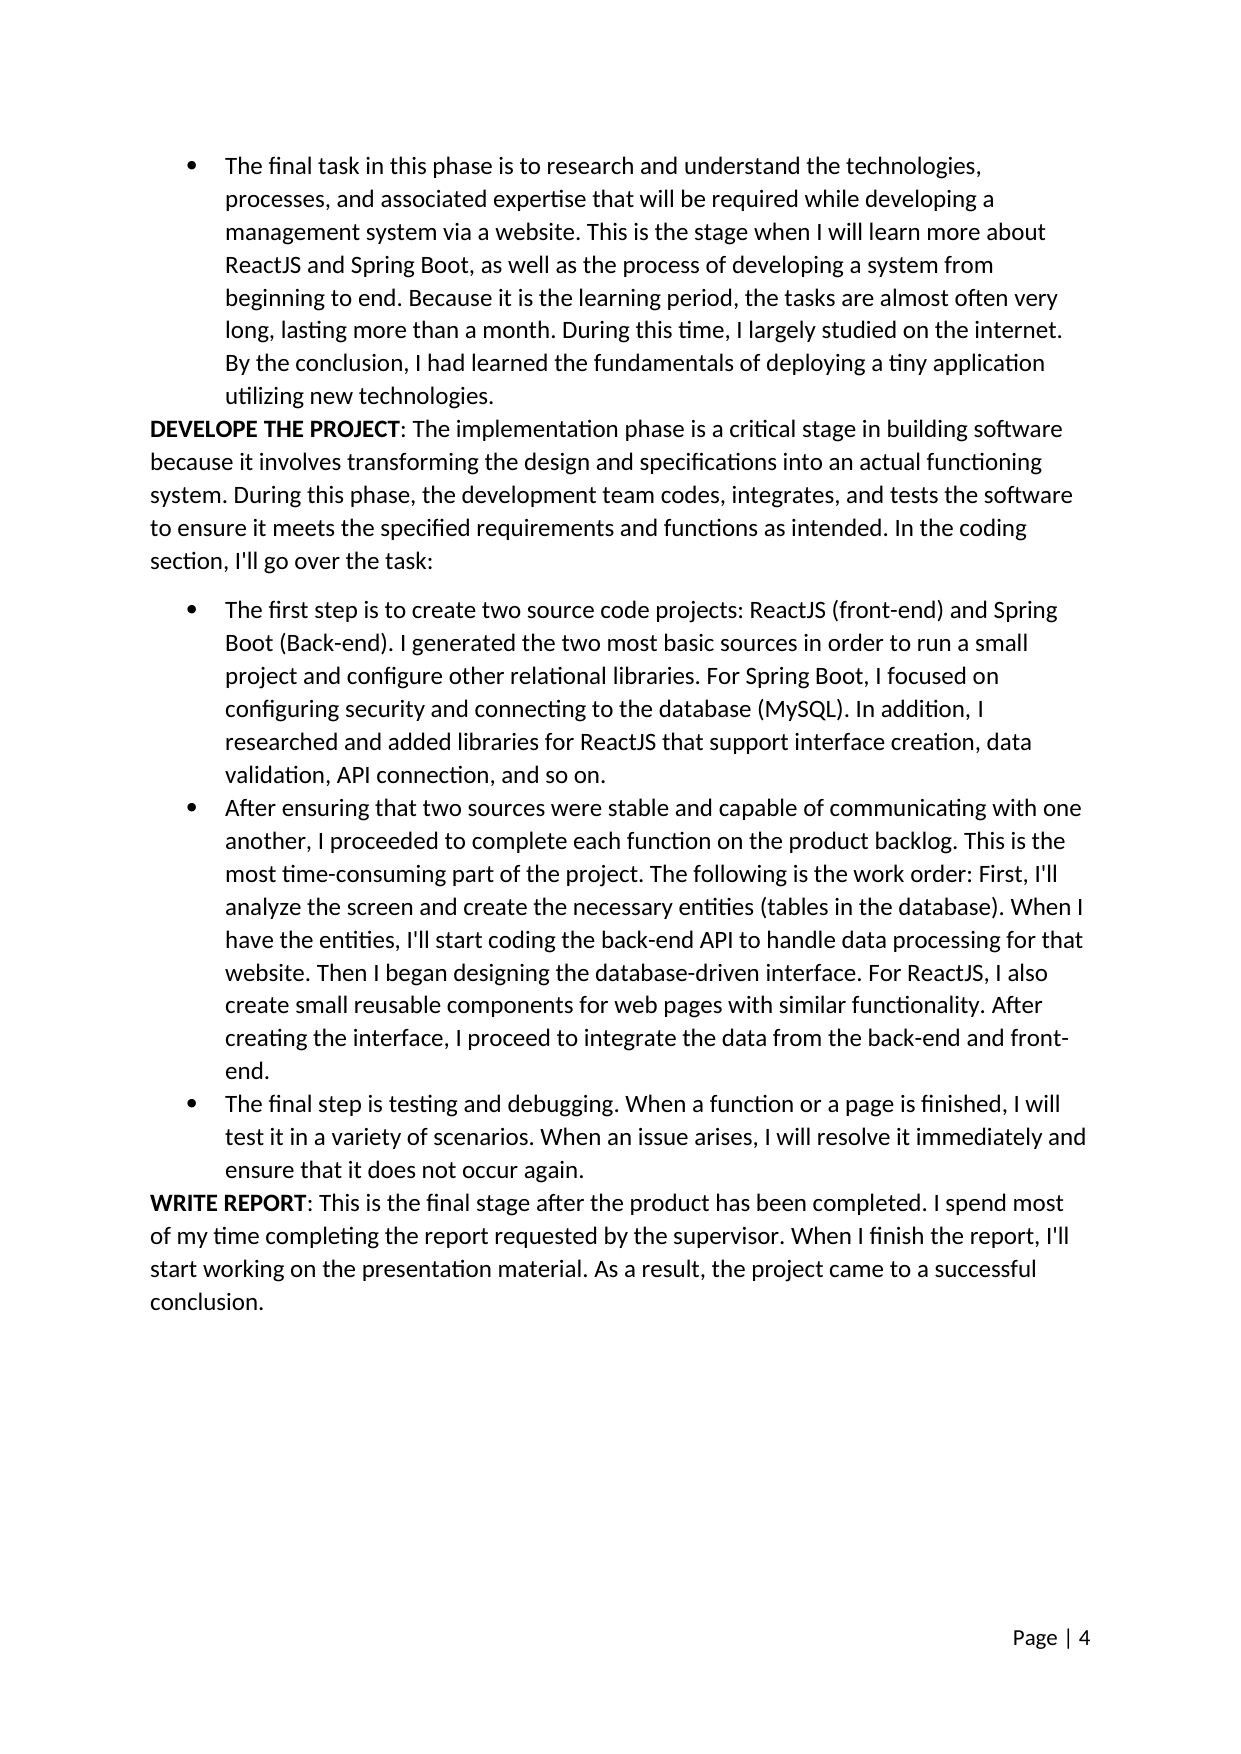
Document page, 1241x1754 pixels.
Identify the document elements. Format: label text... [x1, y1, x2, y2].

list The final step is testing and debugging. When a function or a page is finished, I will test it in a variety of scenarios. When an issue arises, I will resolve it immediately and ensure that it does not occur again. [187, 1088, 1090, 1185]
list The final task in this phase is to research and understand the technologies, processes, and associated expertise that will be required while developing a management system via a website. This is the stage when I will learn more about ReactJS and Spring Boot, as well as the process of developing a system from beginning to end. Because it is the learning period, the tasks are almost often very long, lasting more than a month. During this time, I largely studied on the internet. By the conclusion, I had learned the fundamentals of deploying a tiny application utilizing new technologies. [187, 150, 1090, 411]
list After ensuring that two sources were stable and capable of communicating with one another, I proceeded to complete each function on the product backlog. This is the most time-consuming part of the project. The following is the work order: First, I'll analyze the screen and create the necessary entities (tables in the database). When I have the entities, I'll start coding the back-end API to handle data processing for that website. Then I began designing the database-driven interface. For ReactJS, I also create small reusable components for web pages with similar functionality. After creating the interface, I proceed to integrate the data from the back-end and front-end. [187, 792, 1090, 1086]
text WRITE REPORT: This is the final stage after the product has been completed. I spend most of my time completing the report requested by the supervisor. When I finish the report, I'll start working on the presentation material. As a result, the project came to a successful conclusion. [150, 1187, 1090, 1316]
text DEVELOPE THE PROJECT: The implementation phase is a critical stage in building software because it involves transforming the design and specifications into an actual functioning system. During this phase, the development team codes, integrates, and tests the software to ensure it meets the specified requirements and functions as intended. In the coding section, I'll go over the task: [150, 413, 1090, 576]
list The first step is to create two source code projects: ReactJS (front-end) and Spring Boot (Back-end). I generated the two most basic sources in order to run a small project and configure other relational libraries. For Spring Boot, I focused on configuring security and connecting to the database (MySQL). In addition, I researched and added libraries for ReactJS that support interface creation, data validation, API connection, and so on. [187, 594, 1090, 790]
